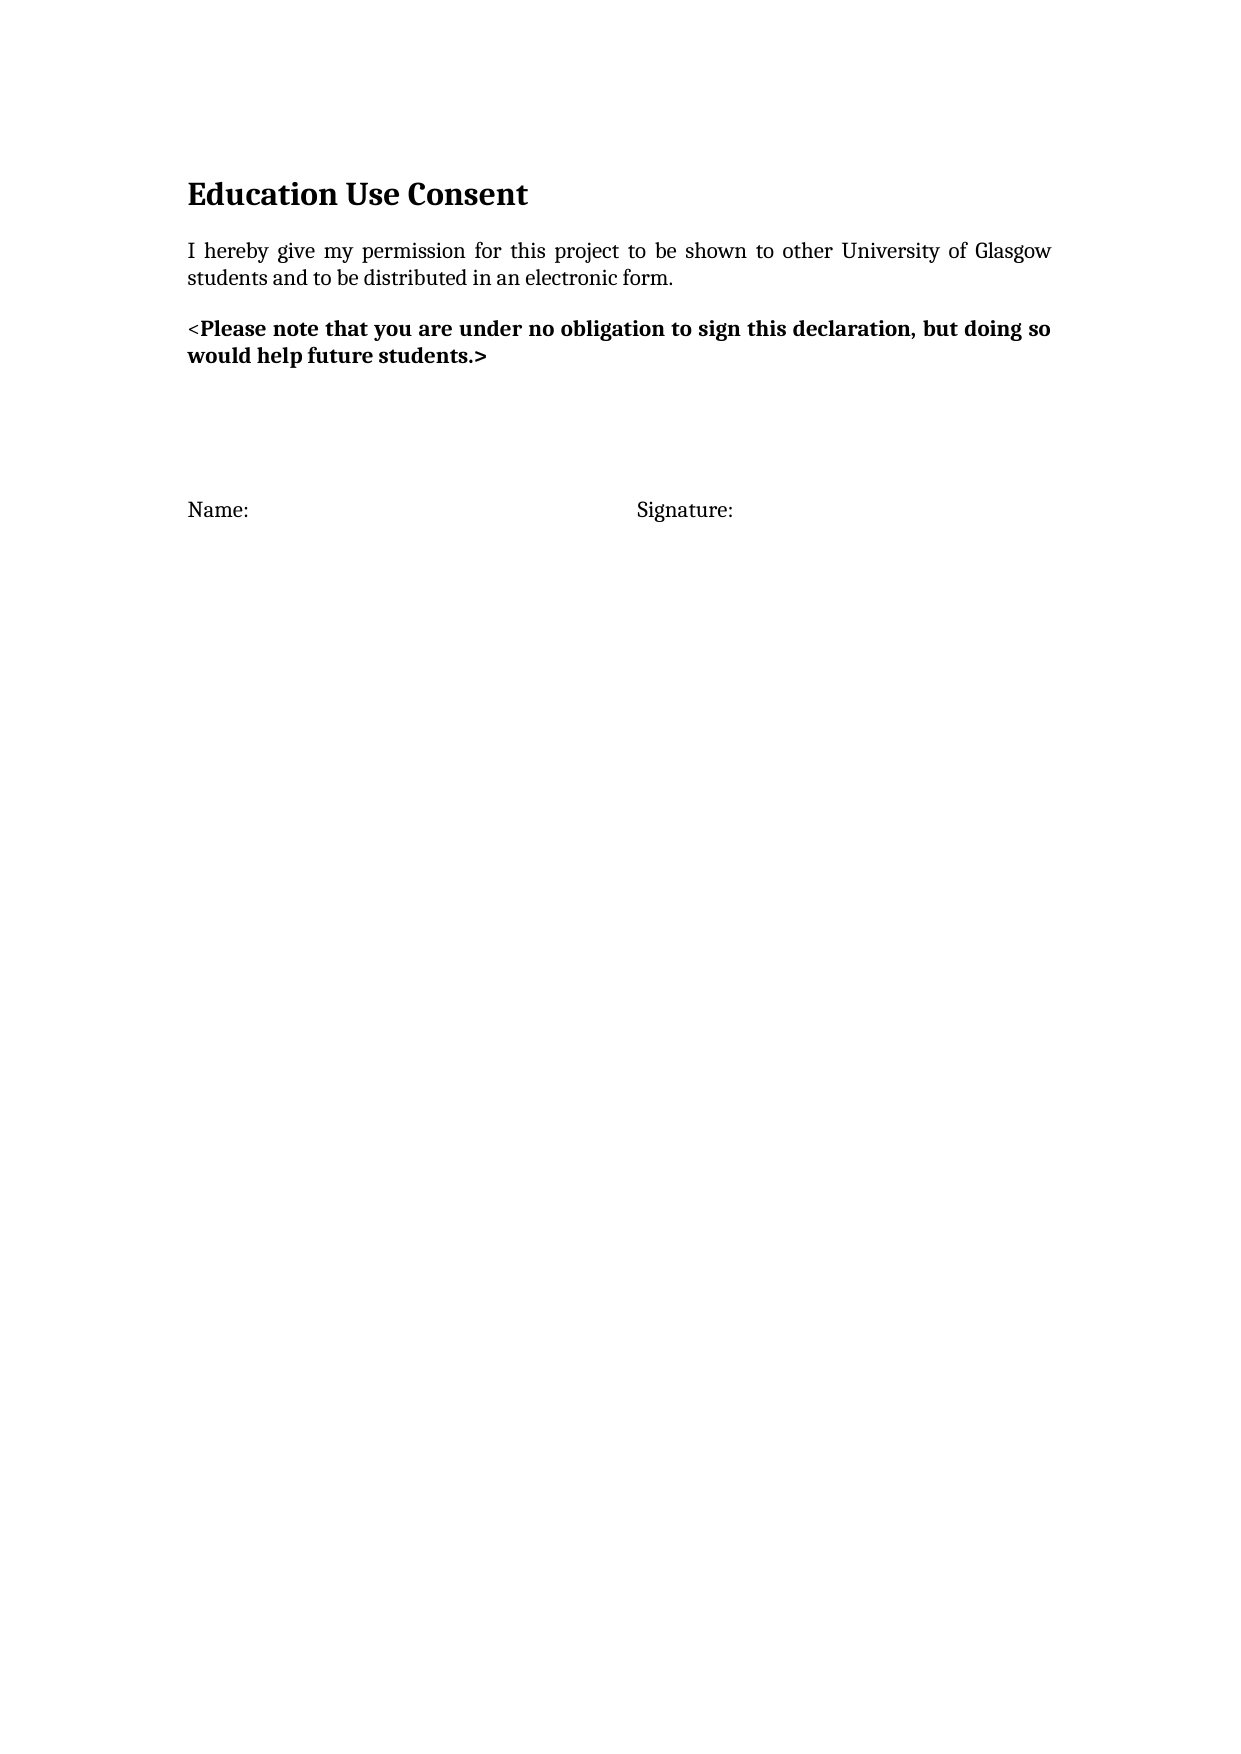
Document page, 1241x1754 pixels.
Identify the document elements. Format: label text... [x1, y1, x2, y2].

text <Please note that you are under no obligation to sign this declaration, but doing so would help future students.> [187, 316, 1053, 369]
text I hereby give my permission for this project to be shown to other University of Glasgow students and to be distributed in an electronic form. [187, 238, 1053, 291]
text Name: Signature: [187, 496, 1053, 523]
subtitle Education Use Consent [187, 175, 1053, 213]
